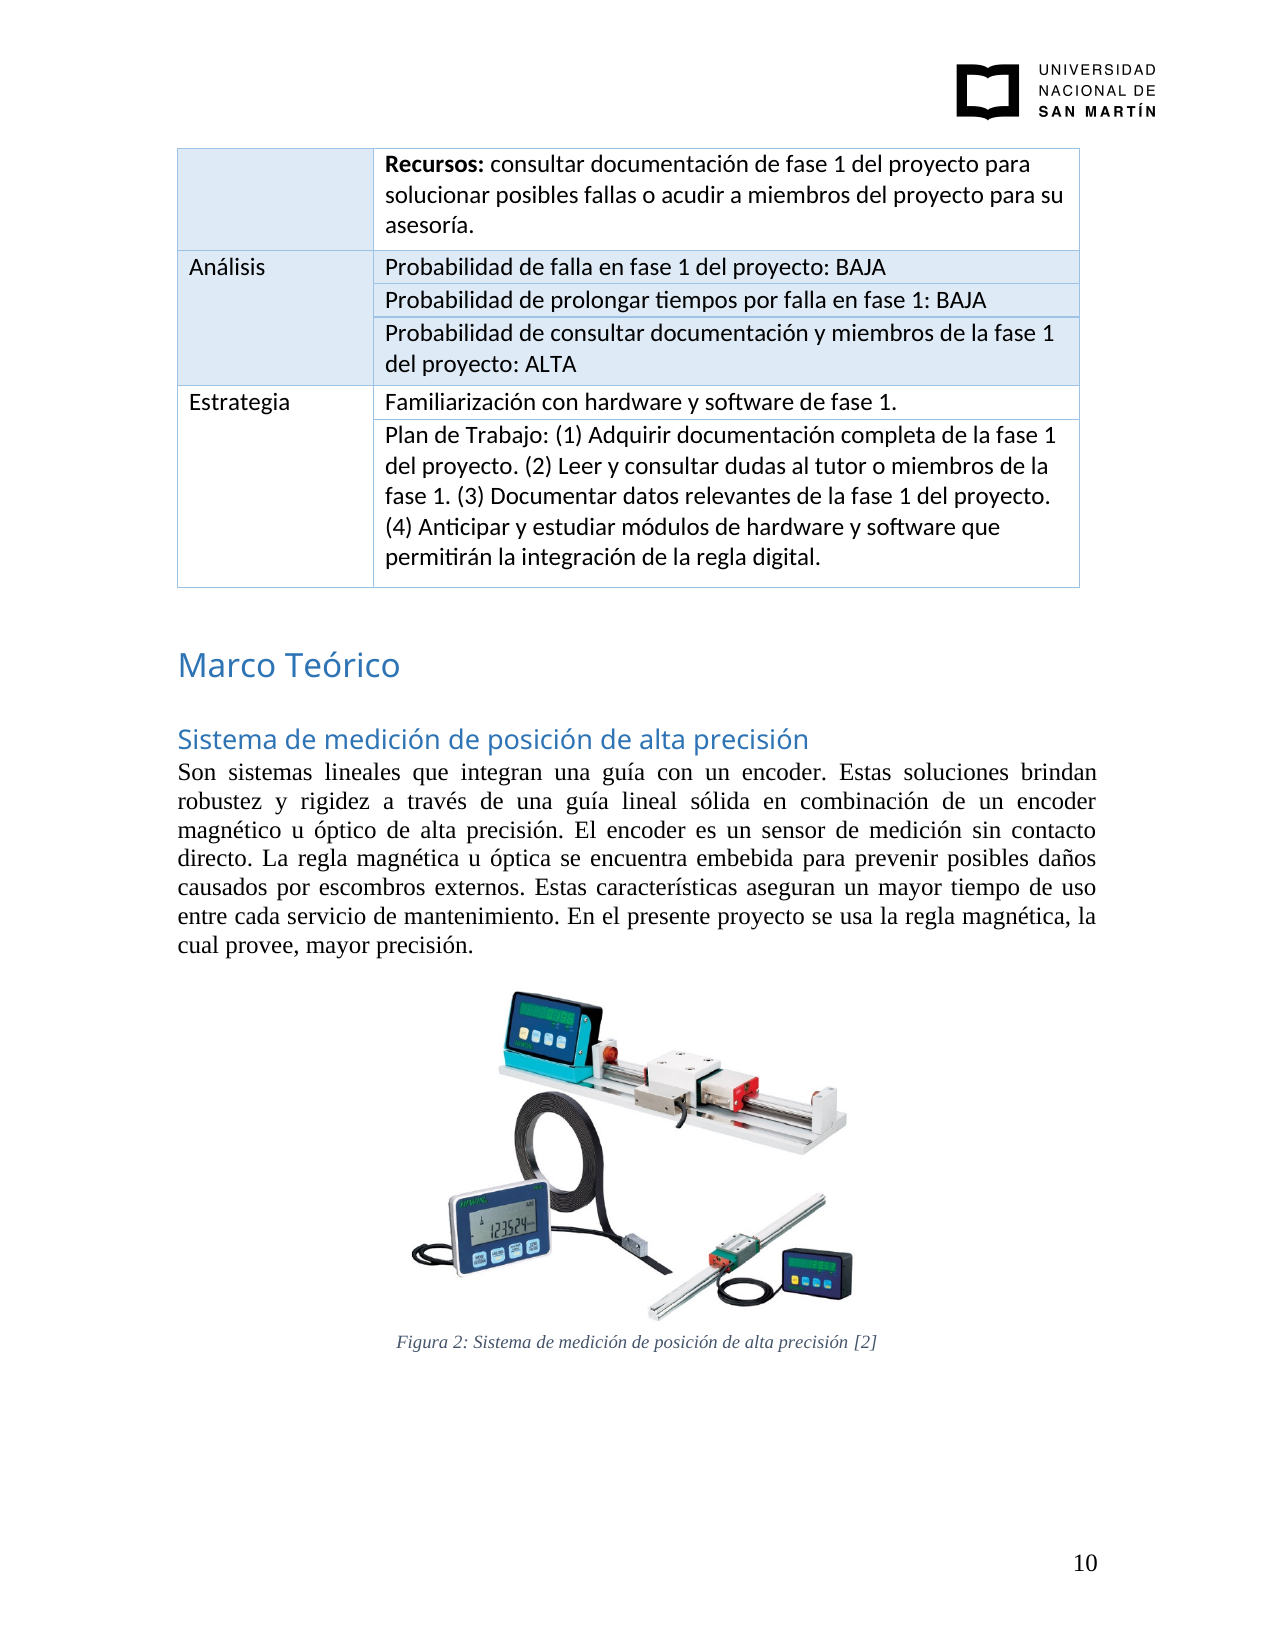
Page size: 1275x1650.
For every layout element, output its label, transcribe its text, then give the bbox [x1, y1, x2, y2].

table_cell Probabilidad de prolongar tiempos por falla en fase 1: BAJA [374, 284, 1079, 316]
picture [411, 987, 864, 1331]
text Figura 2: Sistema de medición de posición de alta precisión [177, 1331, 1098, 1352]
table_cell Probabilidad de falla en fase 1 del proyecto: BAJA [374, 251, 1079, 283]
table_cell Análisis [178, 251, 373, 385]
table_cell Estrategia [178, 386, 373, 587]
subtitle Marco Teórico [177, 642, 1098, 687]
table_cell Probabilidad de consultar documentación y miembros de la fase 1 del proyecto: ALTA [374, 318, 1079, 385]
table_cell Plan de Trabajo: (1) Adquirir documentación completa de la fase 1 del proyecto. (2) Leer y consultar dudas al tutor o miembros de la fase 1. (3) Documentar datos relevantes de la fase 1 del proyecto. (4) Anticipar y estudiar módulos de hardware y software que permitirán la integración de la regla digital. [374, 420, 1079, 587]
table_cell Recursos: consultar documentación de fase 1 del proyecto para solucionar posibles fallas o acudir a miembros del proyecto para su asesoría. [374, 149, 1079, 250]
picture [945, 55, 1165, 128]
table_cell Familiarización con hardware y software de fase 1. [374, 386, 1079, 418]
text Son sistemas lineales que integran una guía con un encoder. Estas soluciones brindan robustez y rigidez a través de una guía lineal sólida en combinación de un encoder magnético u óptico de alta precisión. El encoder es un sensor de medición sin contacto directo. La regla magnética u óptica se encuentra embebida para prevenir posibles daños causados por escombros externos. Estas características aseguran un mayor tiempo de uso entre cada servicio de mantenimiento. En el presente proyecto se usa la regla magnética, la cual provee, mayor precisión. [177, 757, 1098, 958]
subtitle Sistema de medición de posición de alta precisión [177, 720, 1098, 757]
